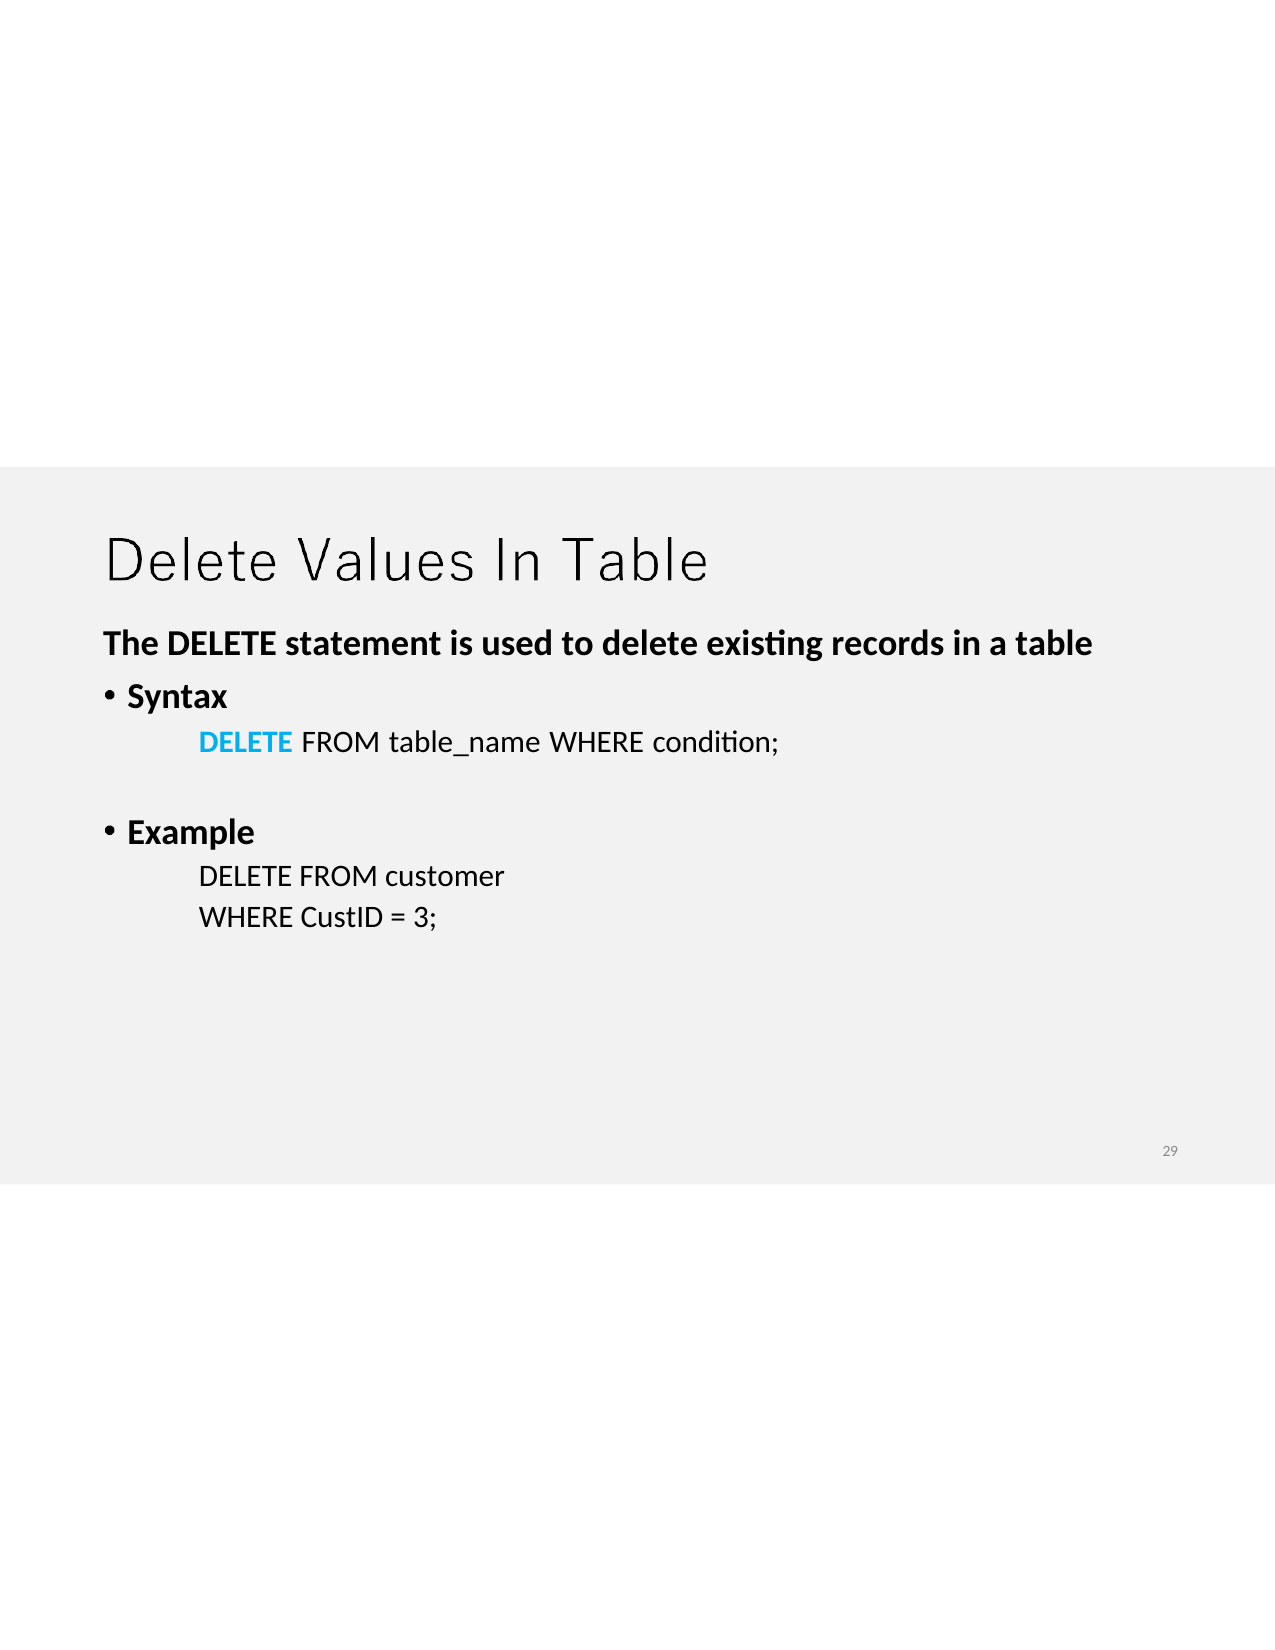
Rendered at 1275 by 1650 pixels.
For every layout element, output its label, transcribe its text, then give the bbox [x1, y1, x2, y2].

text 29 [0, 1141, 1178, 1160]
picture [109, 537, 706, 581]
subtitle The DELETE statement is used to delete existing records in a table Syntax [103, 620, 1131, 718]
text DELETE FROM customer WHERE CustID = 3; [199, 856, 589, 935]
text DELETE FROM table_name WHERE condition; [199, 726, 1275, 758]
subtitle Example [127, 809, 1275, 853]
